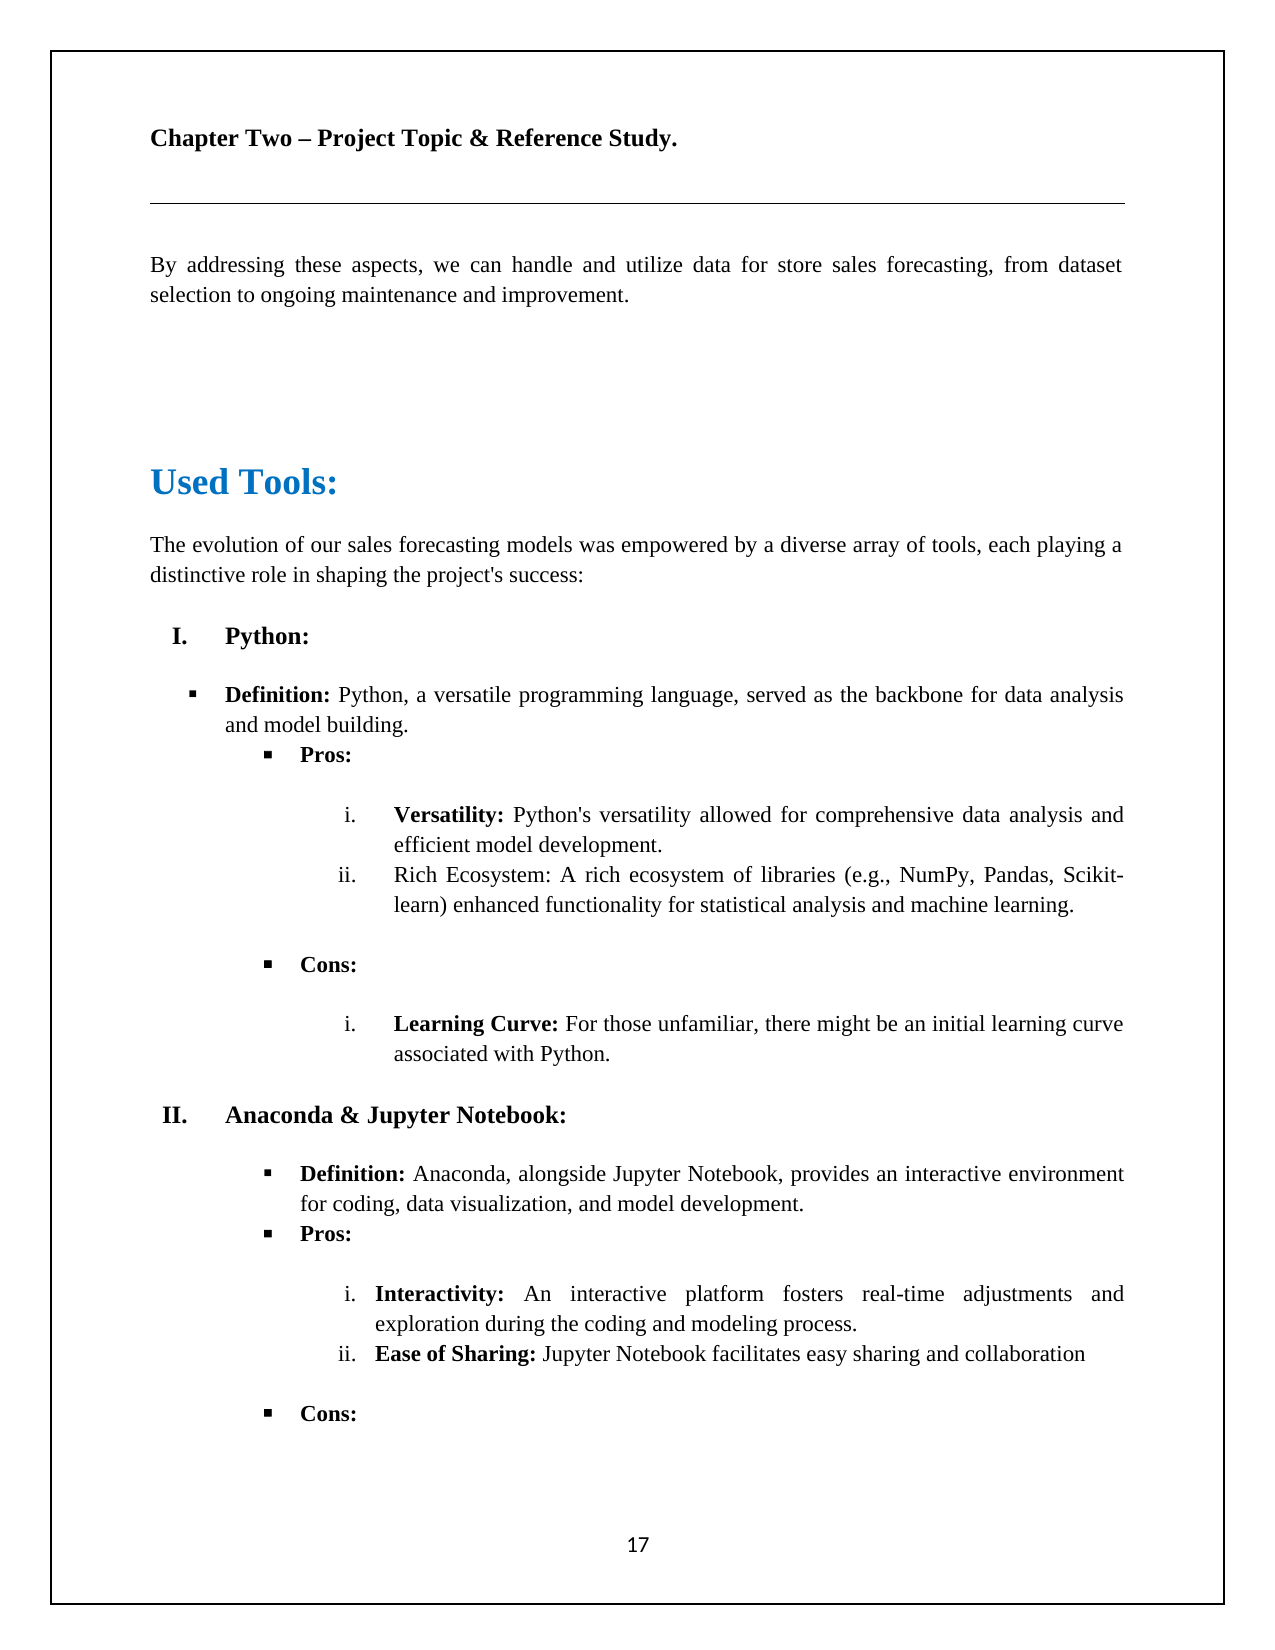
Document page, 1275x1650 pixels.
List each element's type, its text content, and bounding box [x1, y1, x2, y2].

subtitle Anaconda & Jupyter Notebook: [187, 1100, 1125, 1129]
text By addressing these aspects, we can handle and utilize data for store sales forecasting, from dataset selection to ongoing maintenance and improvement. [150, 251, 1125, 307]
list Versatility: Python's versatility allowed for comprehensive data analysis and efficient model development. [356, 801, 1125, 857]
subtitle Used Tools: [150, 459, 1125, 502]
list Definition: Python, a versatile programming language, served as the backbone for data analysis and model building. [187, 681, 1125, 738]
list Ease of Sharing: Jupyter Notebook facilitates easy sharing and collaboration [356, 1340, 1125, 1367]
list Pros: [262, 1221, 1125, 1247]
list Definition: Anaconda, alongside Jupyter Notebook, provides an interactive environment for coding, data visualization, and model development. [262, 1160, 1125, 1217]
list Interactivity: An interactive platform fosters real-time adjustments and exploration during the coding and modeling process. [356, 1280, 1125, 1336]
text The evolution of our sales forecasting models was empowered by a diverse array of tools, each playing a distinctive role in shaping the project's success: [150, 531, 1125, 588]
list Rich Ecosystem: A rich ecosystem of libraries (e.g., NumPy, Pandas, Scikit-learn) enhanced functionality for statistical analysis and machine learning. [356, 861, 1125, 918]
list Learning Curve: For those unfamiliar, there might be an initial learning curve associated with Python. [356, 1010, 1125, 1067]
list Cons: [262, 951, 1125, 977]
subtitle Python: [187, 621, 1125, 650]
list Pros: [262, 742, 1125, 768]
list Cons: [262, 1400, 1125, 1426]
